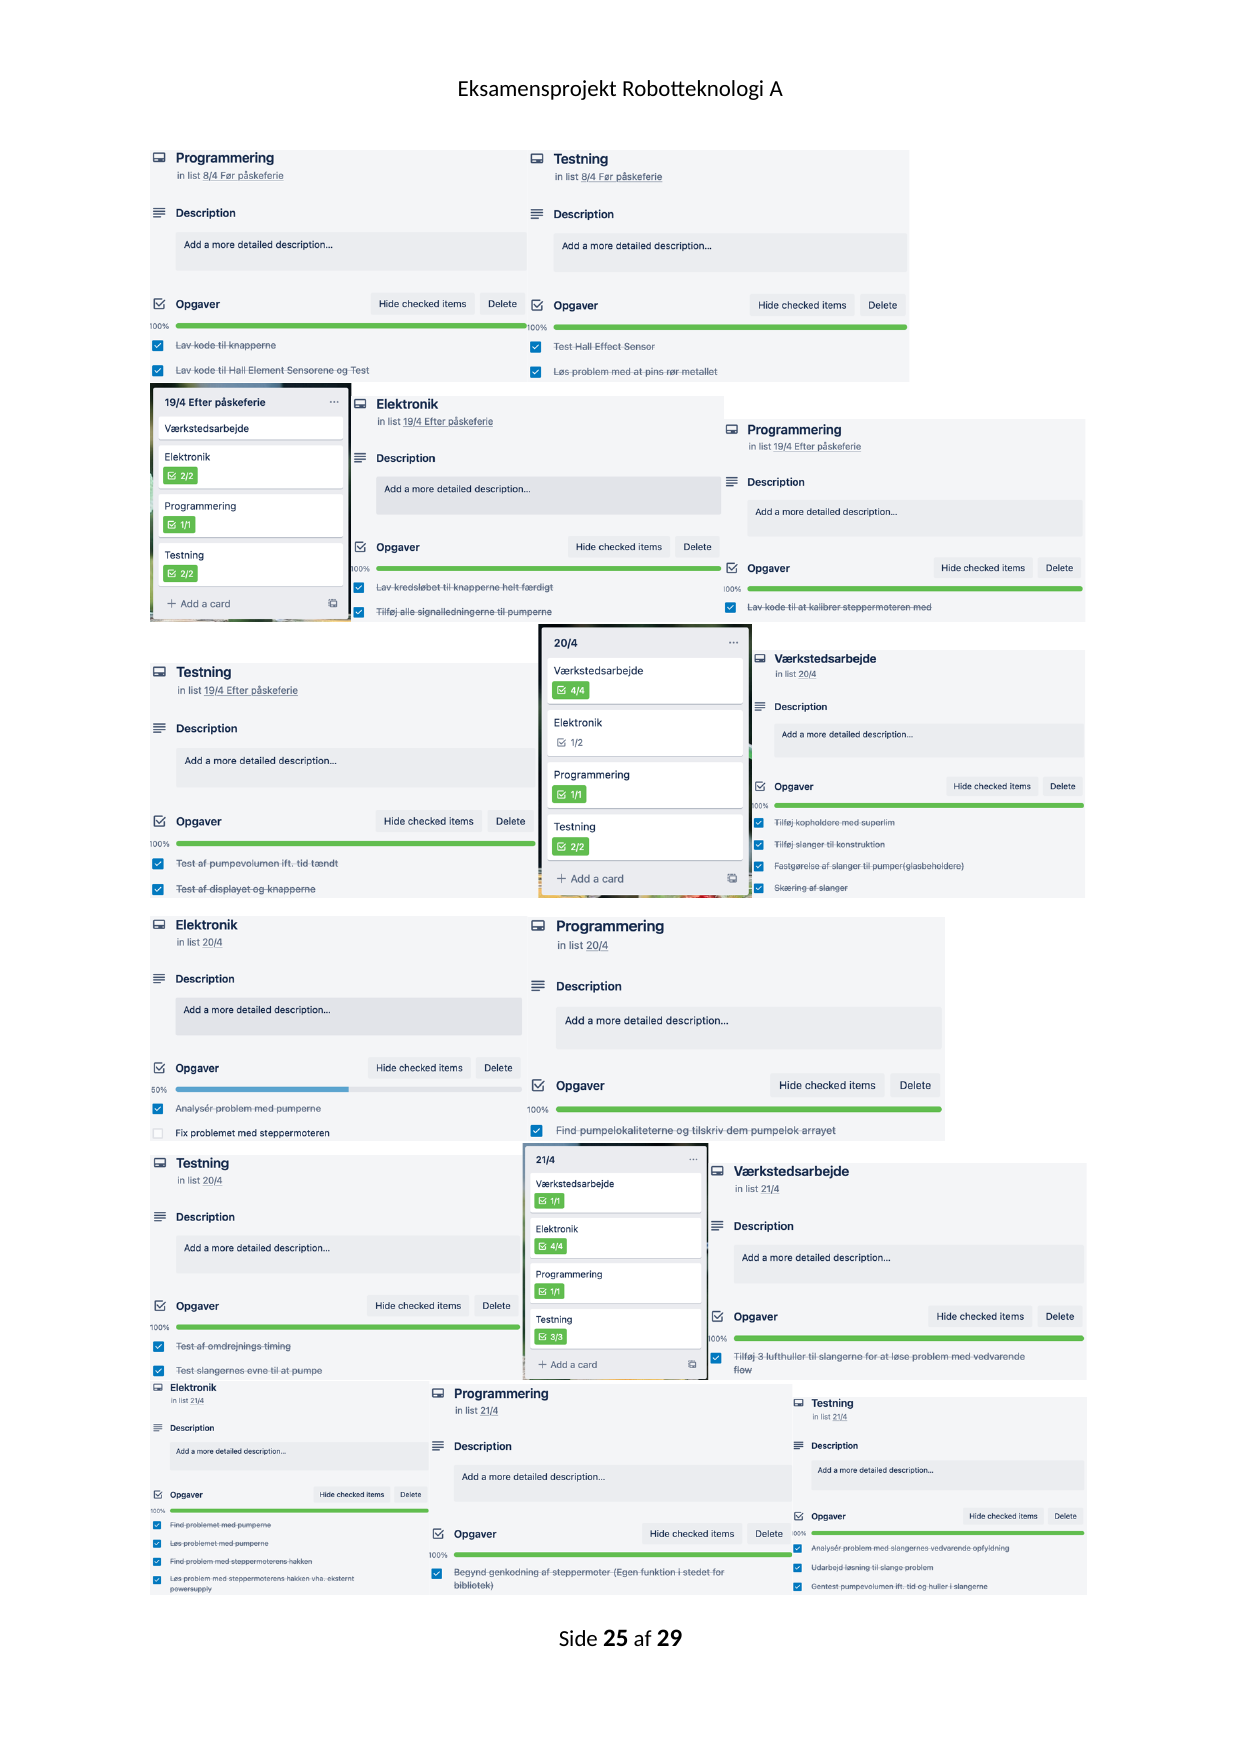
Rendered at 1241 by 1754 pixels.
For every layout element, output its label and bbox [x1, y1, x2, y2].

picture [150, 150, 910, 382]
picture [150, 1381, 1087, 1595]
picture [150, 383, 1086, 622]
picture [150, 624, 1086, 898]
picture [150, 1143, 1087, 1380]
picture [150, 916, 945, 1141]
